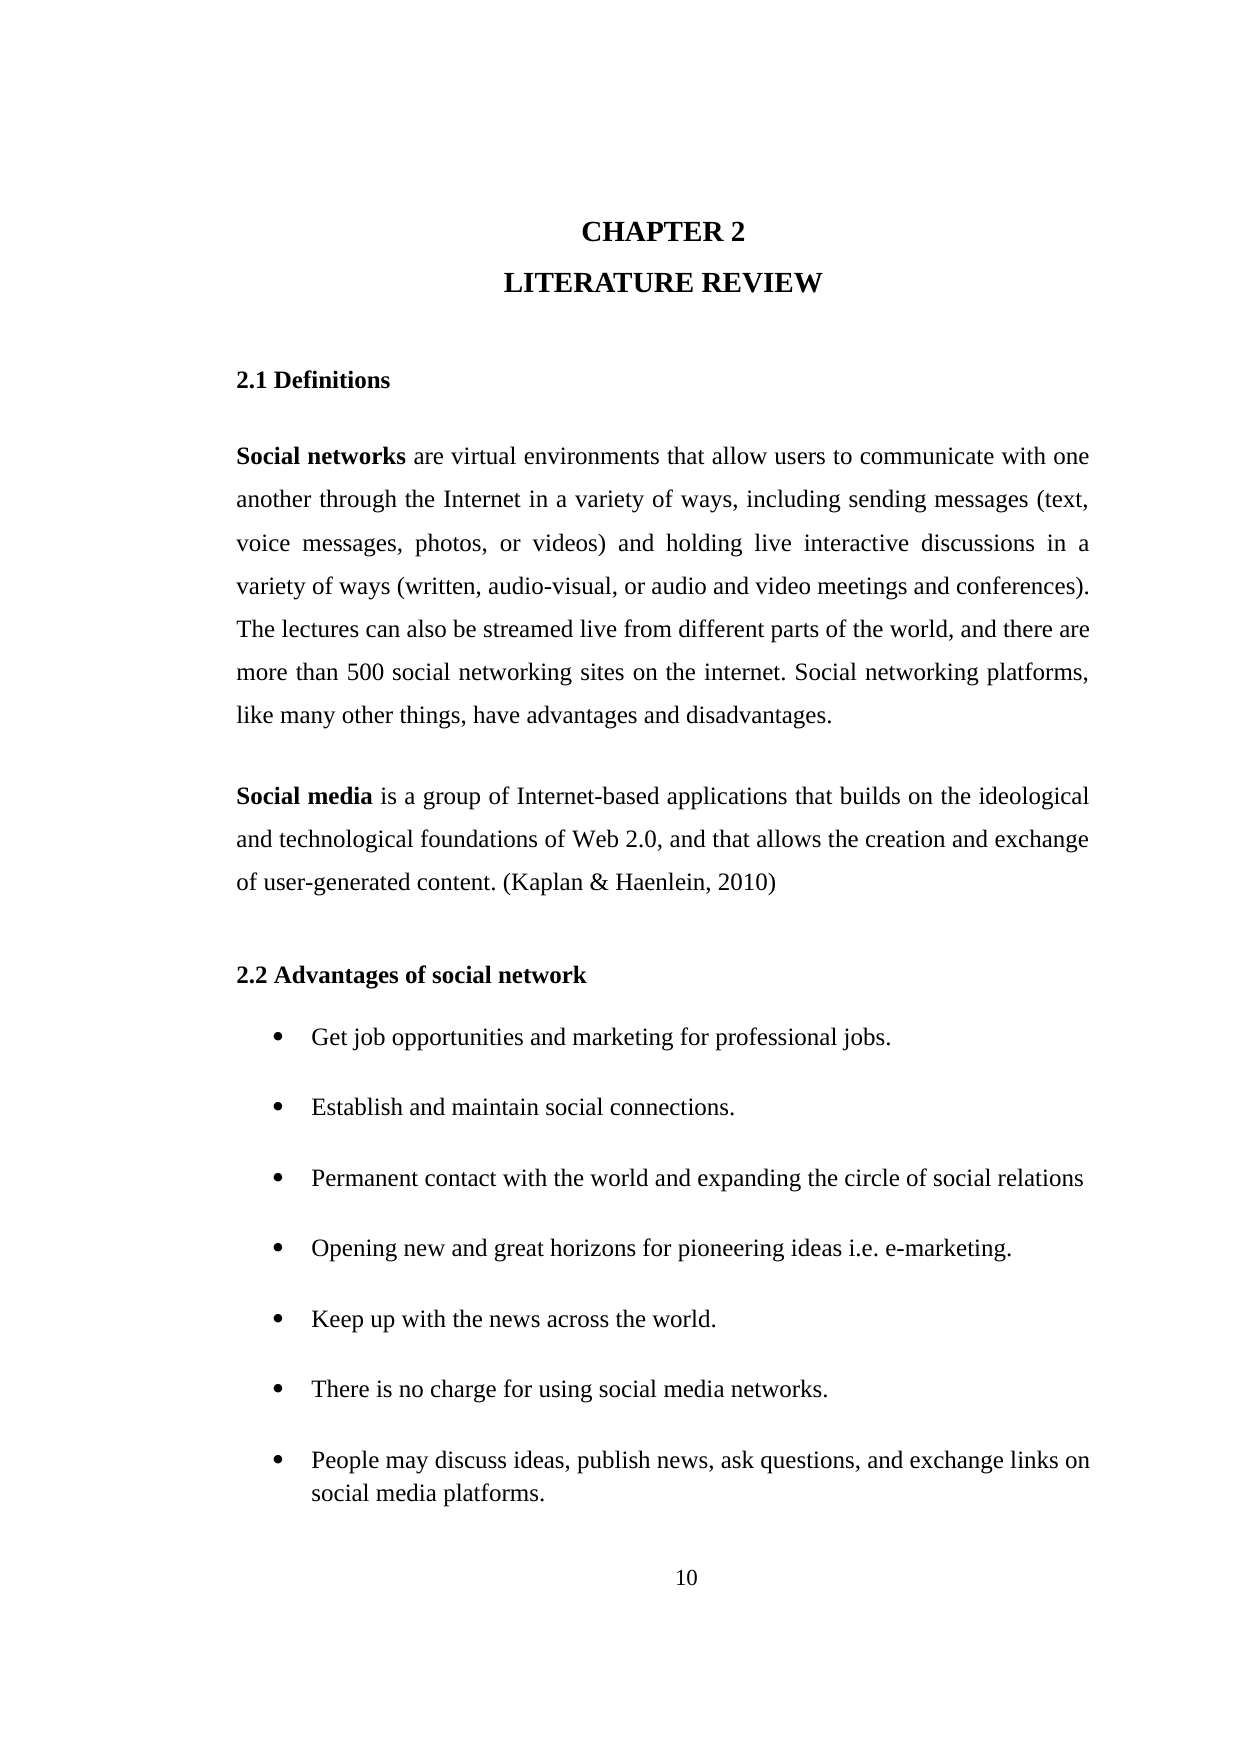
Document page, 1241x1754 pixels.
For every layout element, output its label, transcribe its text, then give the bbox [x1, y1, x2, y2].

list Get job opportunities and marketing for professional jobs. [274, 1022, 1090, 1051]
subtitle Advantages of social network [236, 960, 1090, 989]
subtitle Definitions [236, 365, 1090, 394]
list Opening new and great horizons for pioneering ideas i.e. e-marketing. [274, 1233, 1090, 1262]
text Social media is a group of Internet-based applications that builds on the ideological and technological foundations of Web 2.0, and that allows the creation and exchange of user-generated content. (Kaplan & Haenlein, 2010) [236, 781, 1090, 896]
list Establish and maintain social connections. [274, 1092, 1090, 1121]
list There is no charge for using social media networks. [274, 1374, 1090, 1403]
list People may discuss ideas, publish news, ask questions, and exchange links on social media platforms. [274, 1445, 1090, 1507]
list Permanent contact with the world and expanding the circle of social relations [274, 1163, 1090, 1192]
subtitle LITERATURE REVIEW [236, 214, 1090, 298]
text Social networks are virtual environments that allow users to communicate with one another through the Internet in a variety of ways, including sending messages (text, voice messages, photos, or videos) and holding live interactive discussions in a variety of ways (written, audio-visual, or audio and video meetings and conferences). The lectures can also be streamed live from different parts of the world, and there are more than 500 social networking sites on the internet. Social networking platforms, like many other things, have advantages and disadvantages. [236, 441, 1090, 729]
list Keep up with the news across the world. [274, 1304, 1090, 1333]
